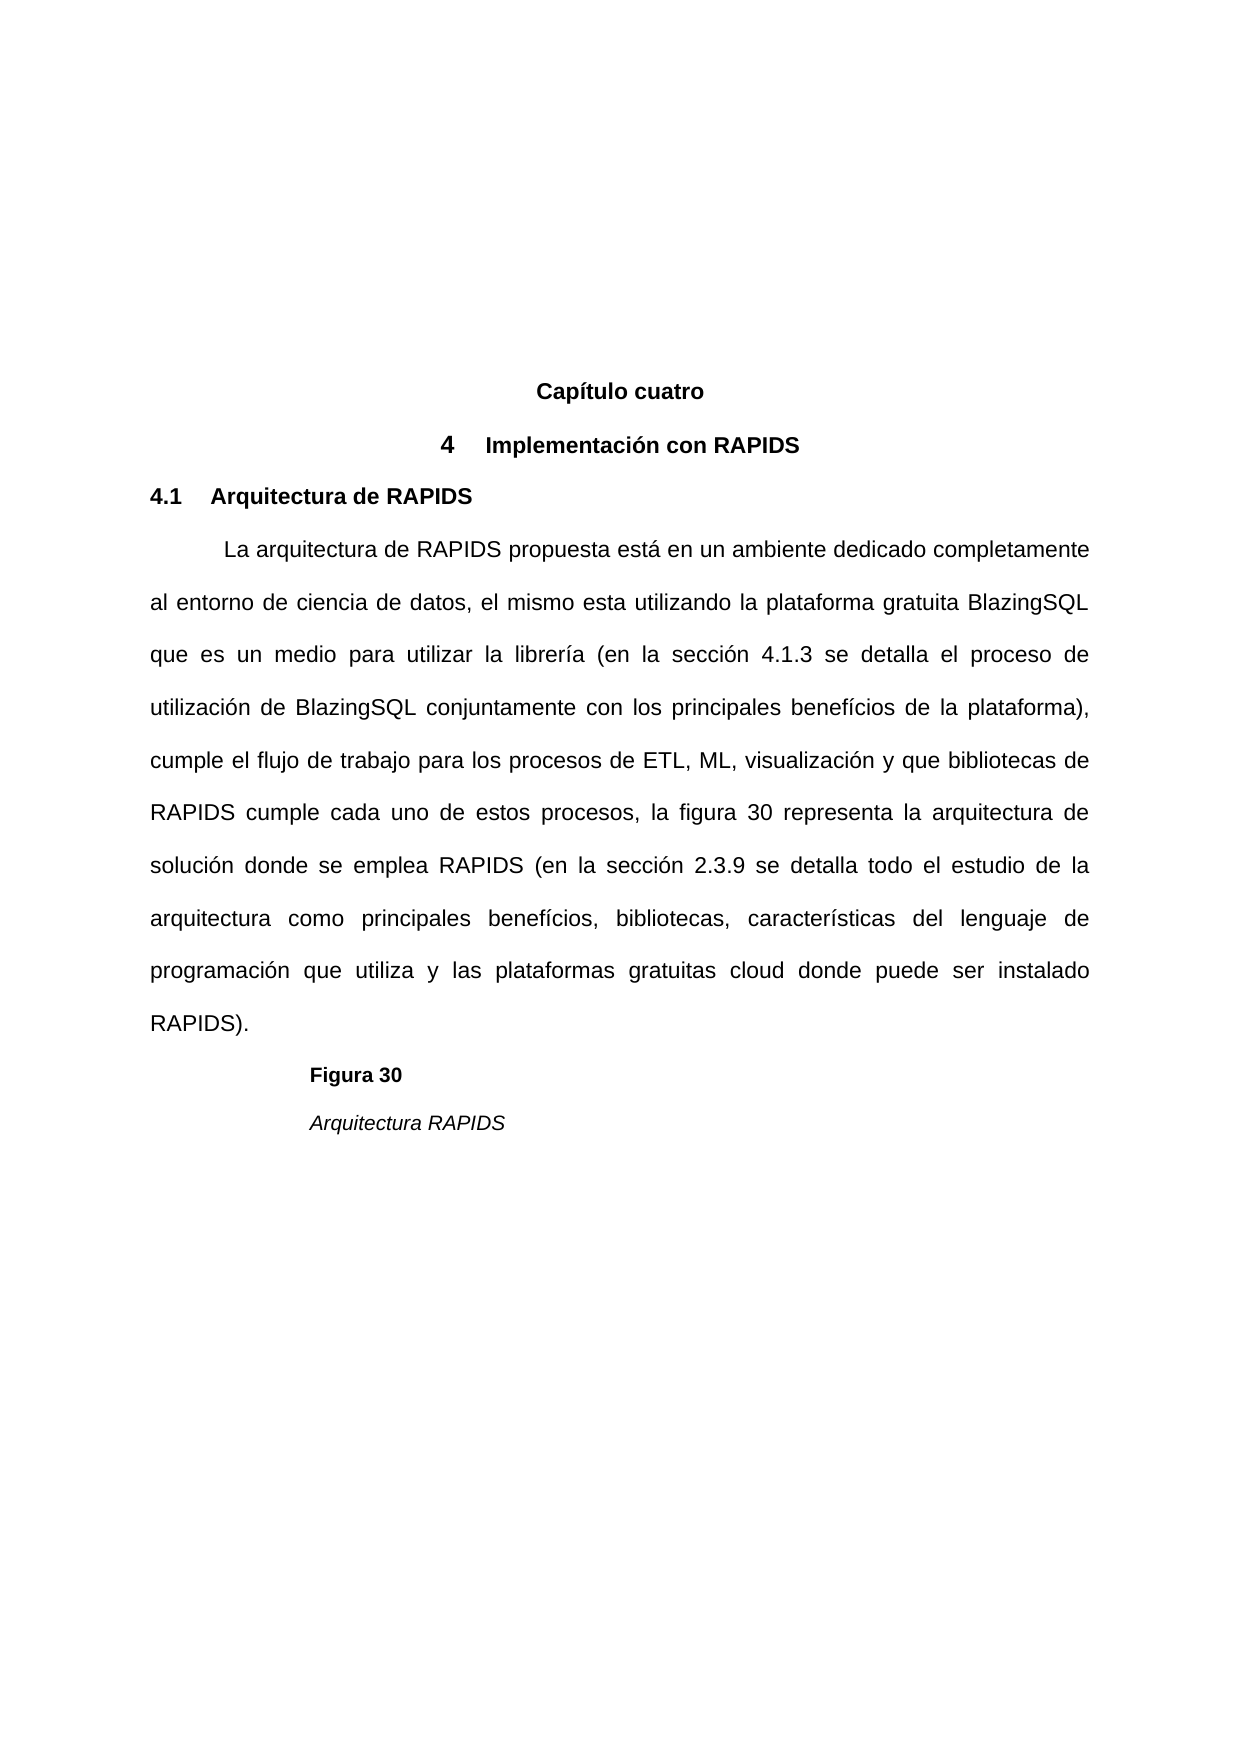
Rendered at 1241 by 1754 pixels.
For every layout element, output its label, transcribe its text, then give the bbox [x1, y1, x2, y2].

subtitle Arquitectura de RAPIDS [150, 483, 1090, 509]
text Figura 30 [309, 1063, 1090, 1087]
text La arquitectura de RAPIDS propuesta está en un ambiente dedicado completamente al entorno de ciencia de datos, el mismo esta utilizando la plataforma gratuita BlazingSQL que es un medio para utilizar la librería (en la sección 4.1.3 se detalla el proceso de utilización de BlazingSQL conjuntamente con los principales benefícios de la plataforma), cumple el flujo de trabajo para los procesos de ETL, ML, visualización y que bibliotecas de RAPIDS cumple cada uno de estos procesos, la figura 30 representa la arquitectura de solución donde se emplea RAPIDS (en la sección 2.3.9 se detalla todo el estudio de la arquitectura como principales benefícios, bibliotecas, características del lenguaje de programación que utiliza y las plataformas gratuitas cloud donde puede ser instalado RAPIDS). [150, 536, 1090, 1036]
subtitle Capítulo cuatro [150, 378, 1090, 404]
subtitle Implementación con RAPIDS [150, 430, 1090, 459]
text Arquitectura RAPIDS [309, 1111, 1090, 1135]
